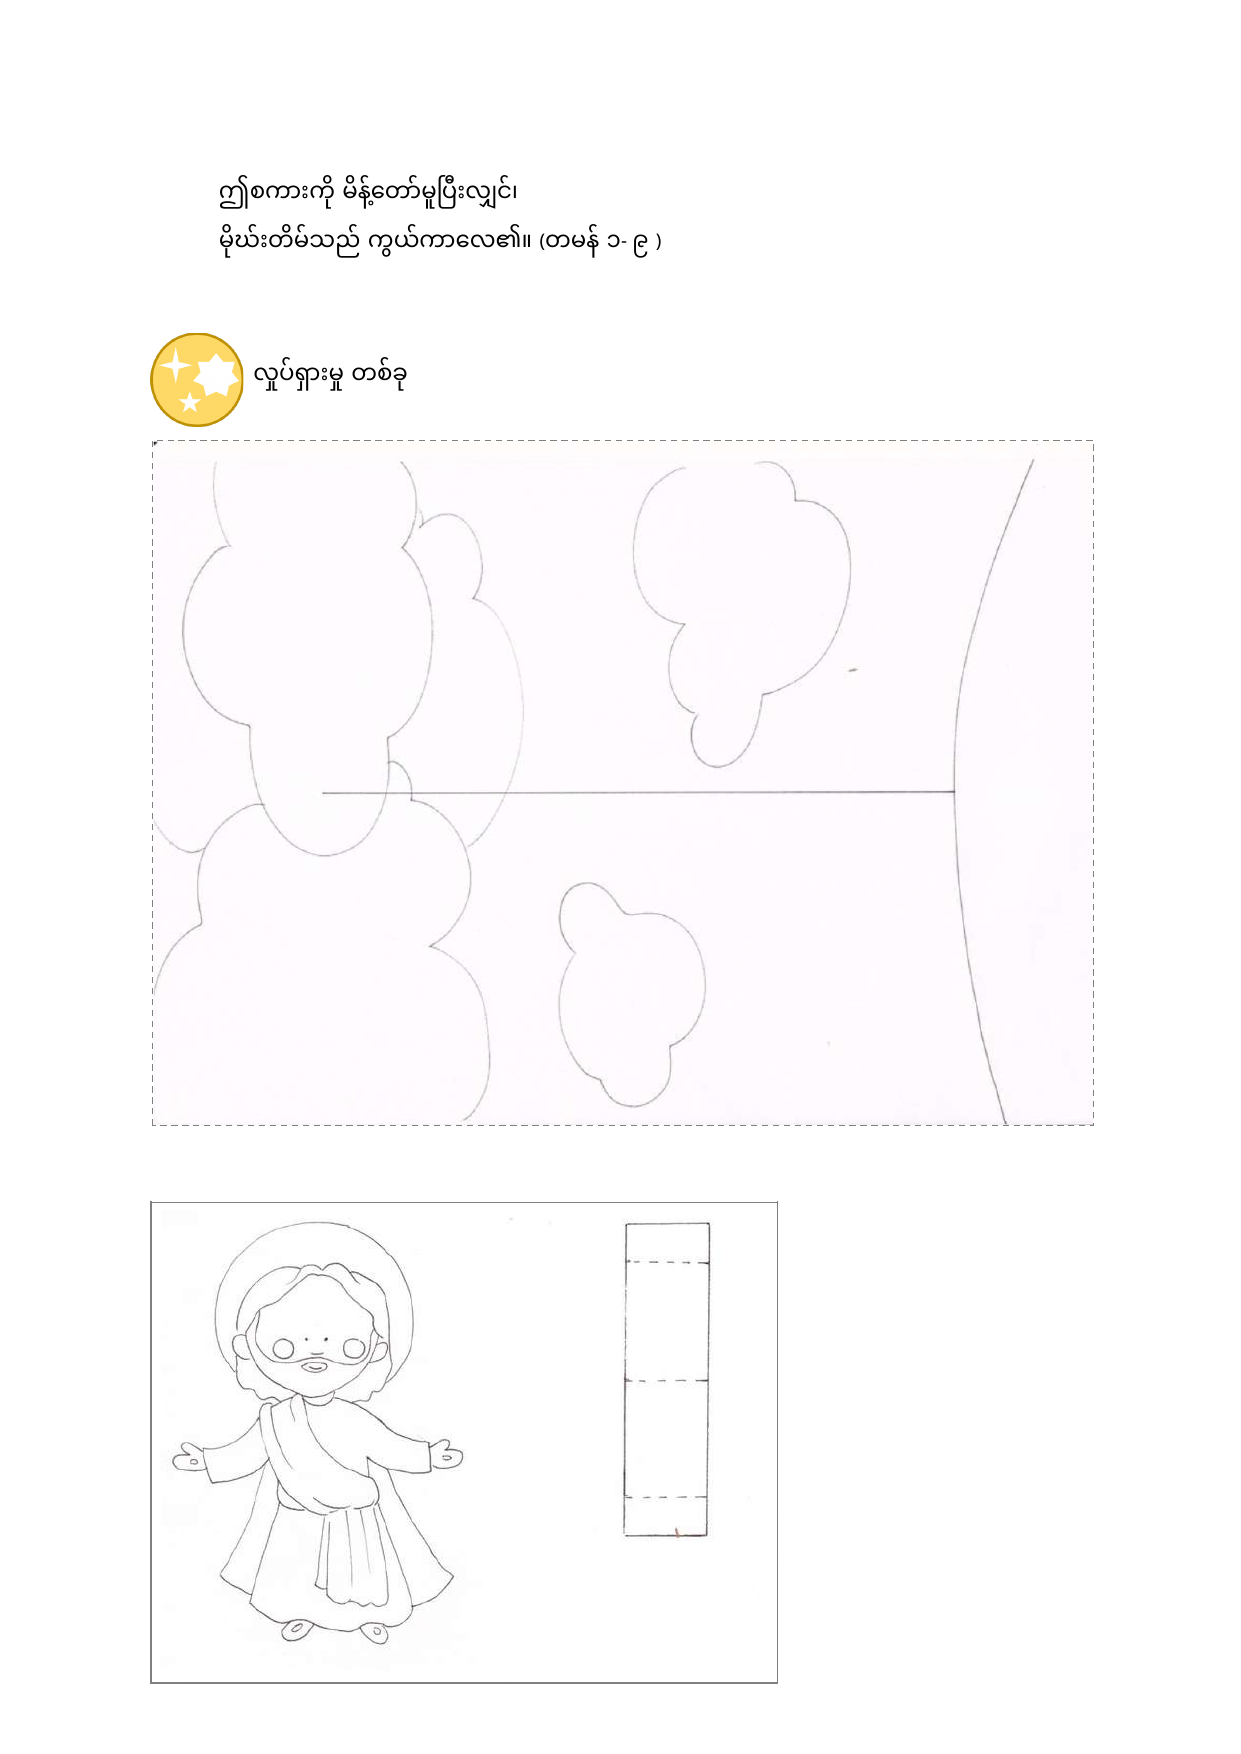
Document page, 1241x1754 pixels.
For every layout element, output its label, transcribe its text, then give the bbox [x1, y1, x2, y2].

picture [152, 1203, 777, 1682]
text ဤစကားကို မိန့်တော်မူပြီးလျှင်၊ [240, 177, 438, 204]
picture [155, 442, 1092, 1125]
text ဤစကားကို မိန့်တော်မူပြီးလျှင်၊ [150, 177, 245, 204]
text လှုပ်ရှားမှု တစ်ခု [244, 359, 1090, 386]
text ဤစကားကို မိန့်တော်မူပြီးလျှင်၊ [440, 177, 1090, 204]
text မိုဃ်းတိမ်သည် ကွယ်ကာလေ၏။ (တမန် ၁- ၉ ) [150, 223, 1090, 263]
picture [150, 333, 244, 427]
